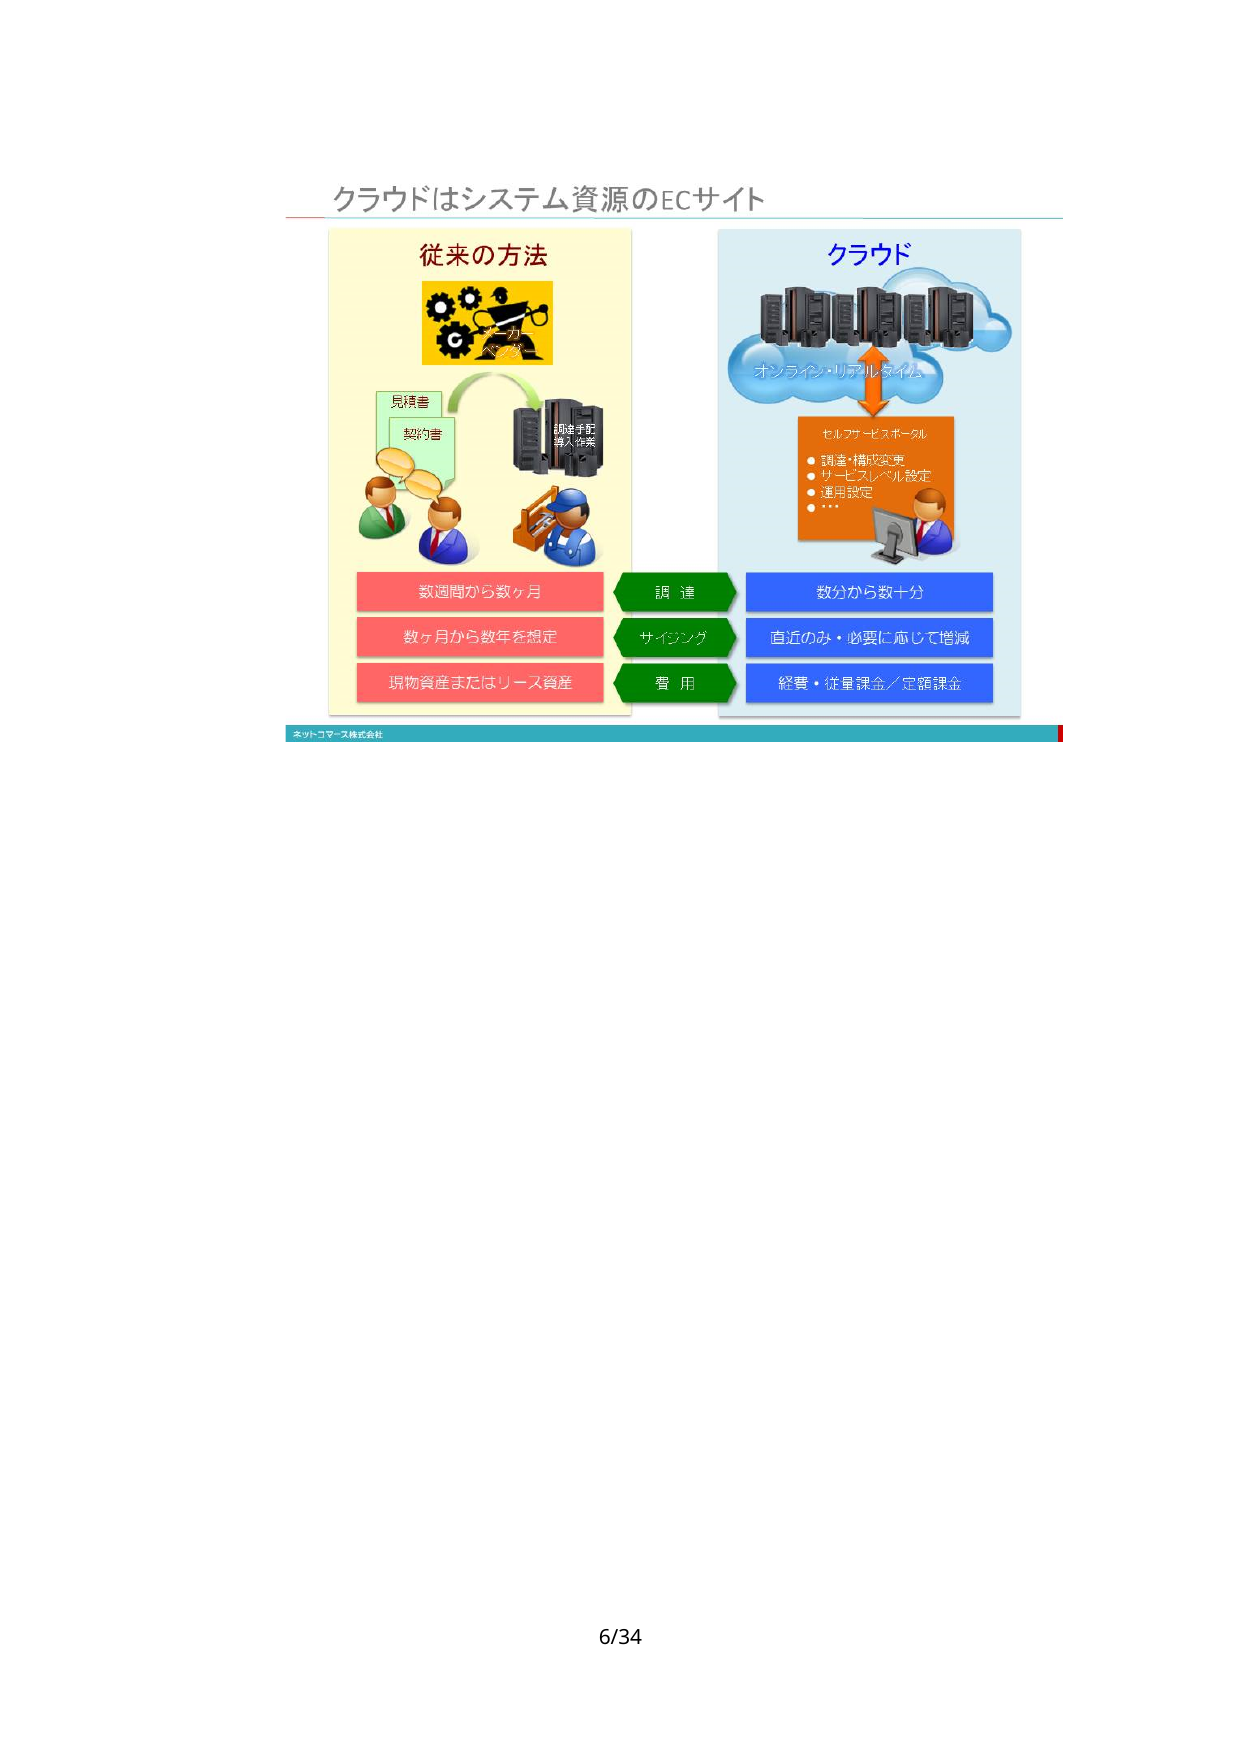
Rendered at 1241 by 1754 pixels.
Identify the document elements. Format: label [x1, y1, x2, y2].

picture [285, 158, 1063, 742]
